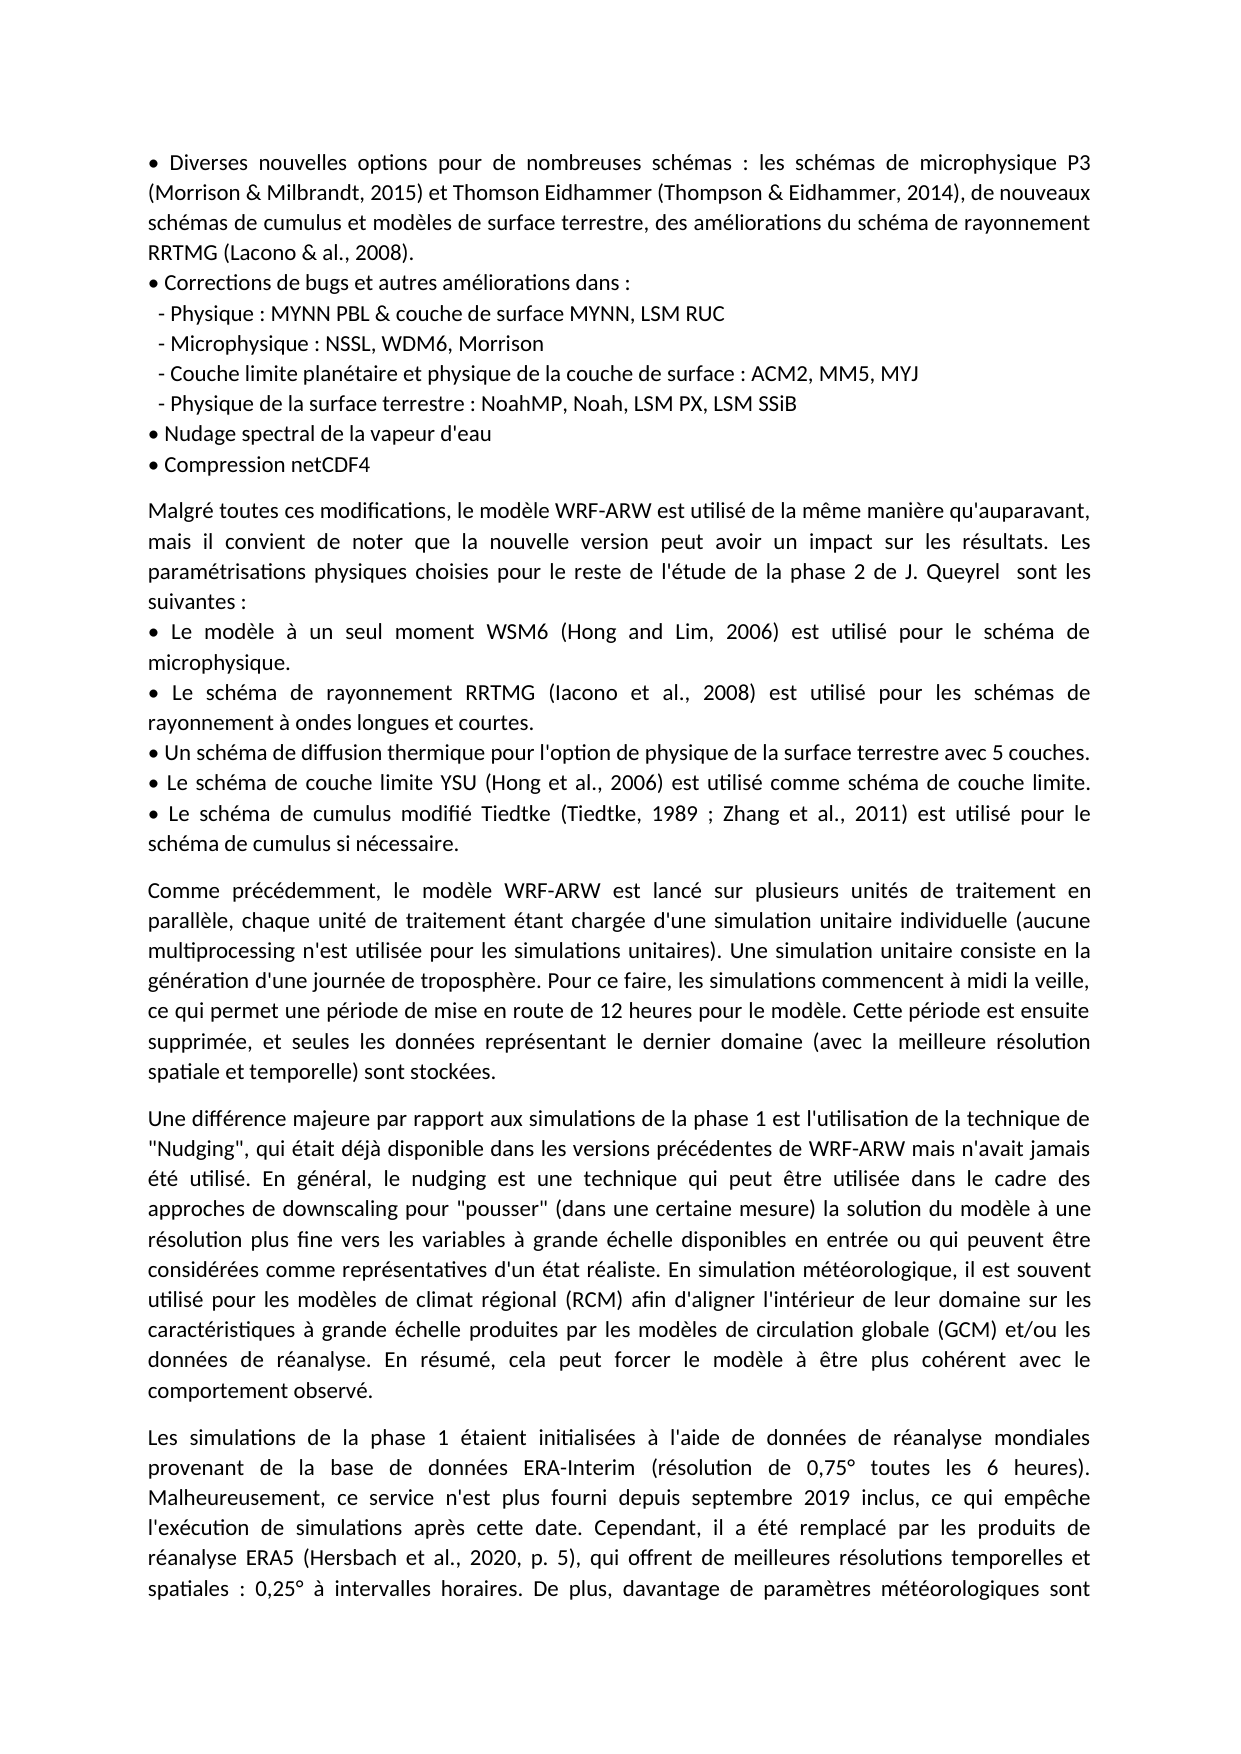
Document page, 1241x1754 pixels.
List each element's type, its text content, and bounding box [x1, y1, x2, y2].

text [148, 1423, 1093, 1602]
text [148, 148, 1093, 478]
text Malgré toutes ces modifications, le modèle WRF-ARW est utilisé de la même manière qu'auparavant, mais il convient de noter que la nouvelle version peut avoir un impact sur les résultats. Les paramétrisations physiques choisies pour le reste de l'étude de la phase 2 de J. Queyrel sont les suivantes : • Le modèle à un seul moment WSM6 (Hong and Lim, 2006) est utilisé pour le schéma de microphysique. • Le schéma de rayonnement RRTMG (Iacono et al., 2008) est utilisé pour les schémas de rayonnement à ondes longues et courtes. • Un schéma de diffusion thermique pour l'option de physique de la surface terrestre avec 5 couches. • Le schéma de couche limite YSU (Hong et al., 2006) est utilisé comme schéma de couche limite. • Le schéma de cumulus modifié Tiedtke (Tiedtke, 1989 ; Zhang et al., 2011) est utilisé pour le schéma de cumulus si nécessaire. [148, 497, 1093, 857]
text Comme précédemment, le modèle WRF-ARW est lancé sur plusieurs unités de traitement en parallèle, chaque unité de traitement étant chargée d'une simulation unitaire individuelle (aucune multiprocessing n'est utilisée pour les simulations unitaires). Une simulation unitaire consiste en la génération d'une journée de troposphère. Pour ce faire, les simulations commencent à midi la veille, ce qui permet une période de mise en route de 12 heures pour le modèle. Cette période est ensuite supprimée, et seules les données représentant le dernier domaine (avec la meilleure résolution spatiale et temporelle) sont stockées. [148, 876, 1093, 1085]
text Une différence majeure par rapport aux simulations de la phase 1 est l'utilisation de la technique de "Nudging", qui était déjà disponible dans les versions précédentes de WRF-ARW mais n'avait jamais été utilisé. En général, le nudging est une technique qui peut être utilisée dans le cadre des approches de downscaling pour "pousser" (dans une certaine mesure) la solution du modèle à une résolution plus fine vers les variables à grande échelle disponibles en entrée ou qui peuvent être considérées comme représentatives d'un état réaliste. En simulation météorologique, il est souvent utilisé pour les modèles de climat régional (RCM) afin d'aligner l'intérieur de leur domaine sur les caractéristiques à grande échelle produites par les modèles de circulation globale (GCM) et/ou les données de réanalyse. En résumé, cela peut forcer le modèle à être plus cohérent avec le comportement observé. [148, 1104, 1093, 1404]
